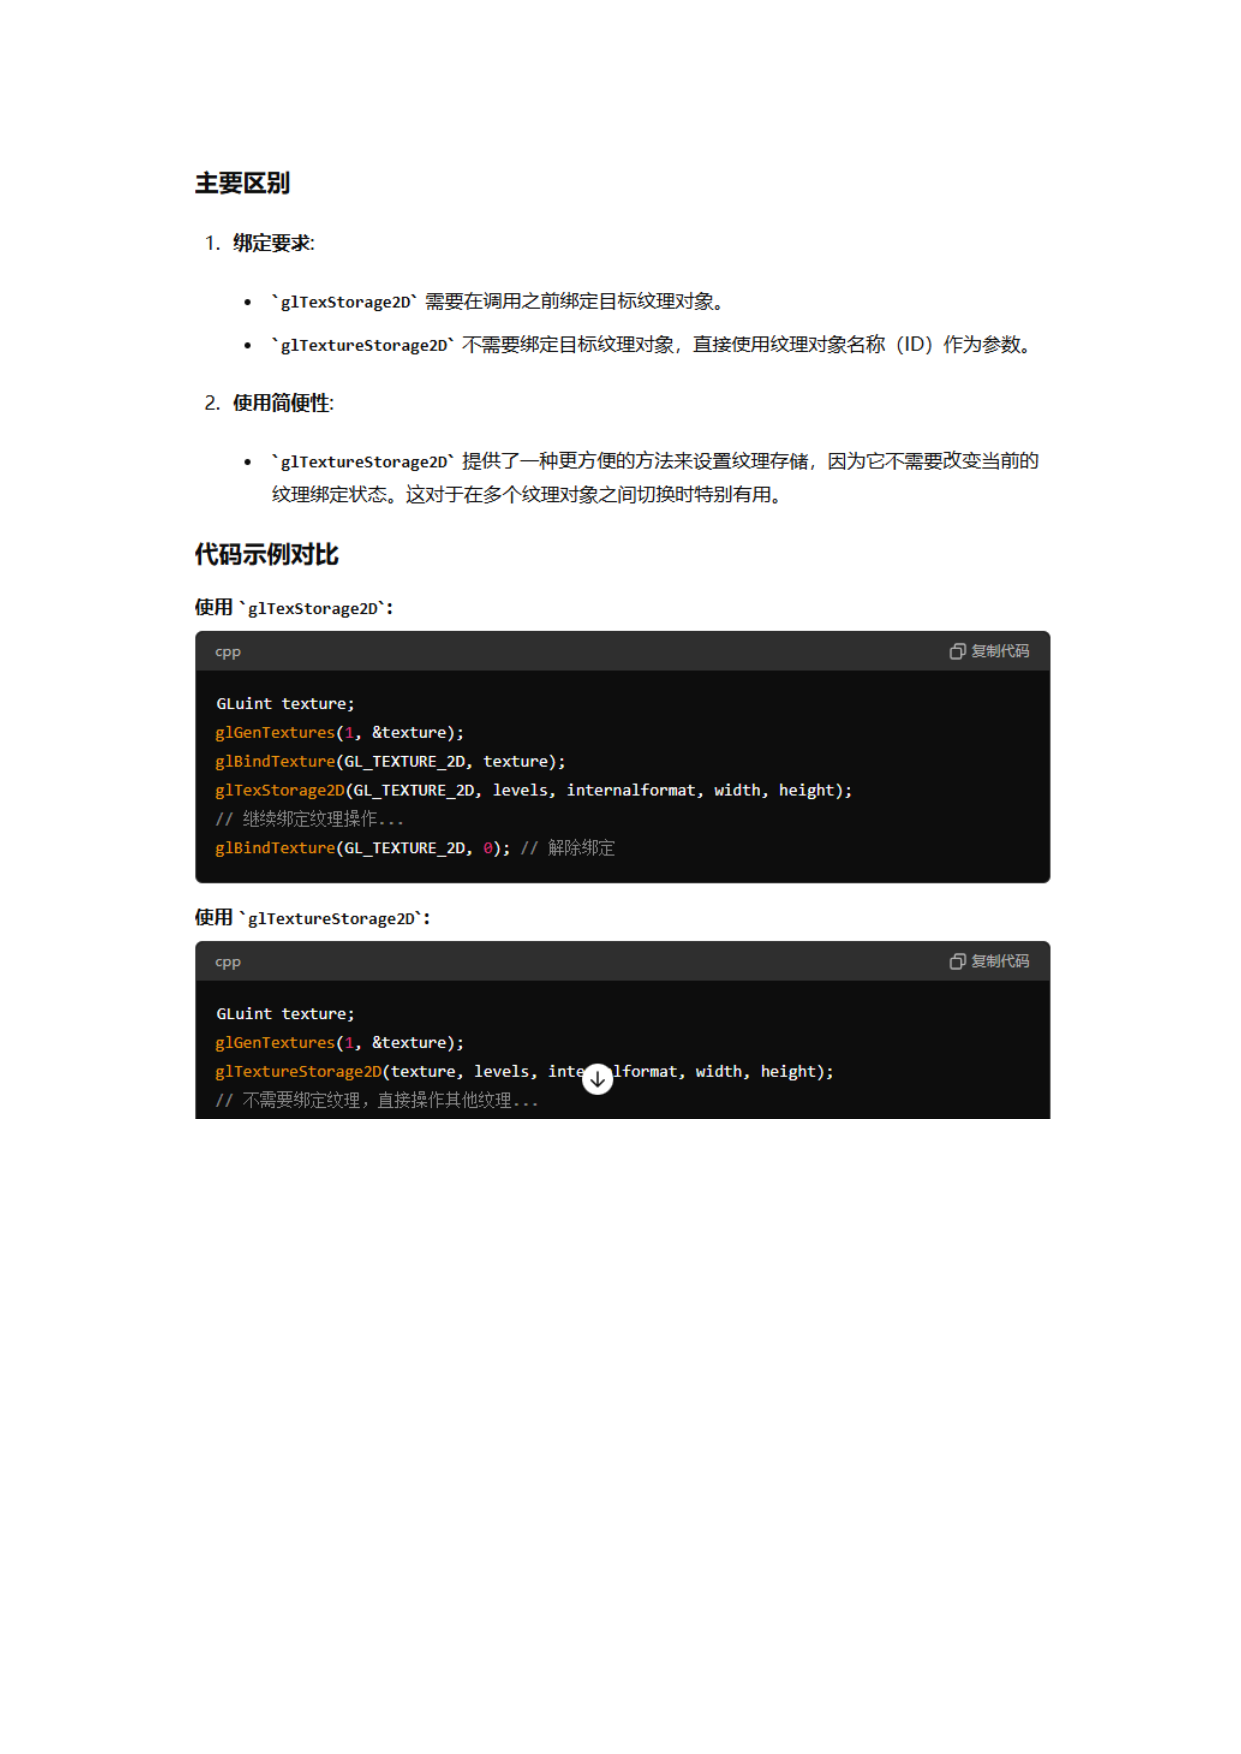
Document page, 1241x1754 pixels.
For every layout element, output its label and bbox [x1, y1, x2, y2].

picture [187, 162, 1053, 1119]
